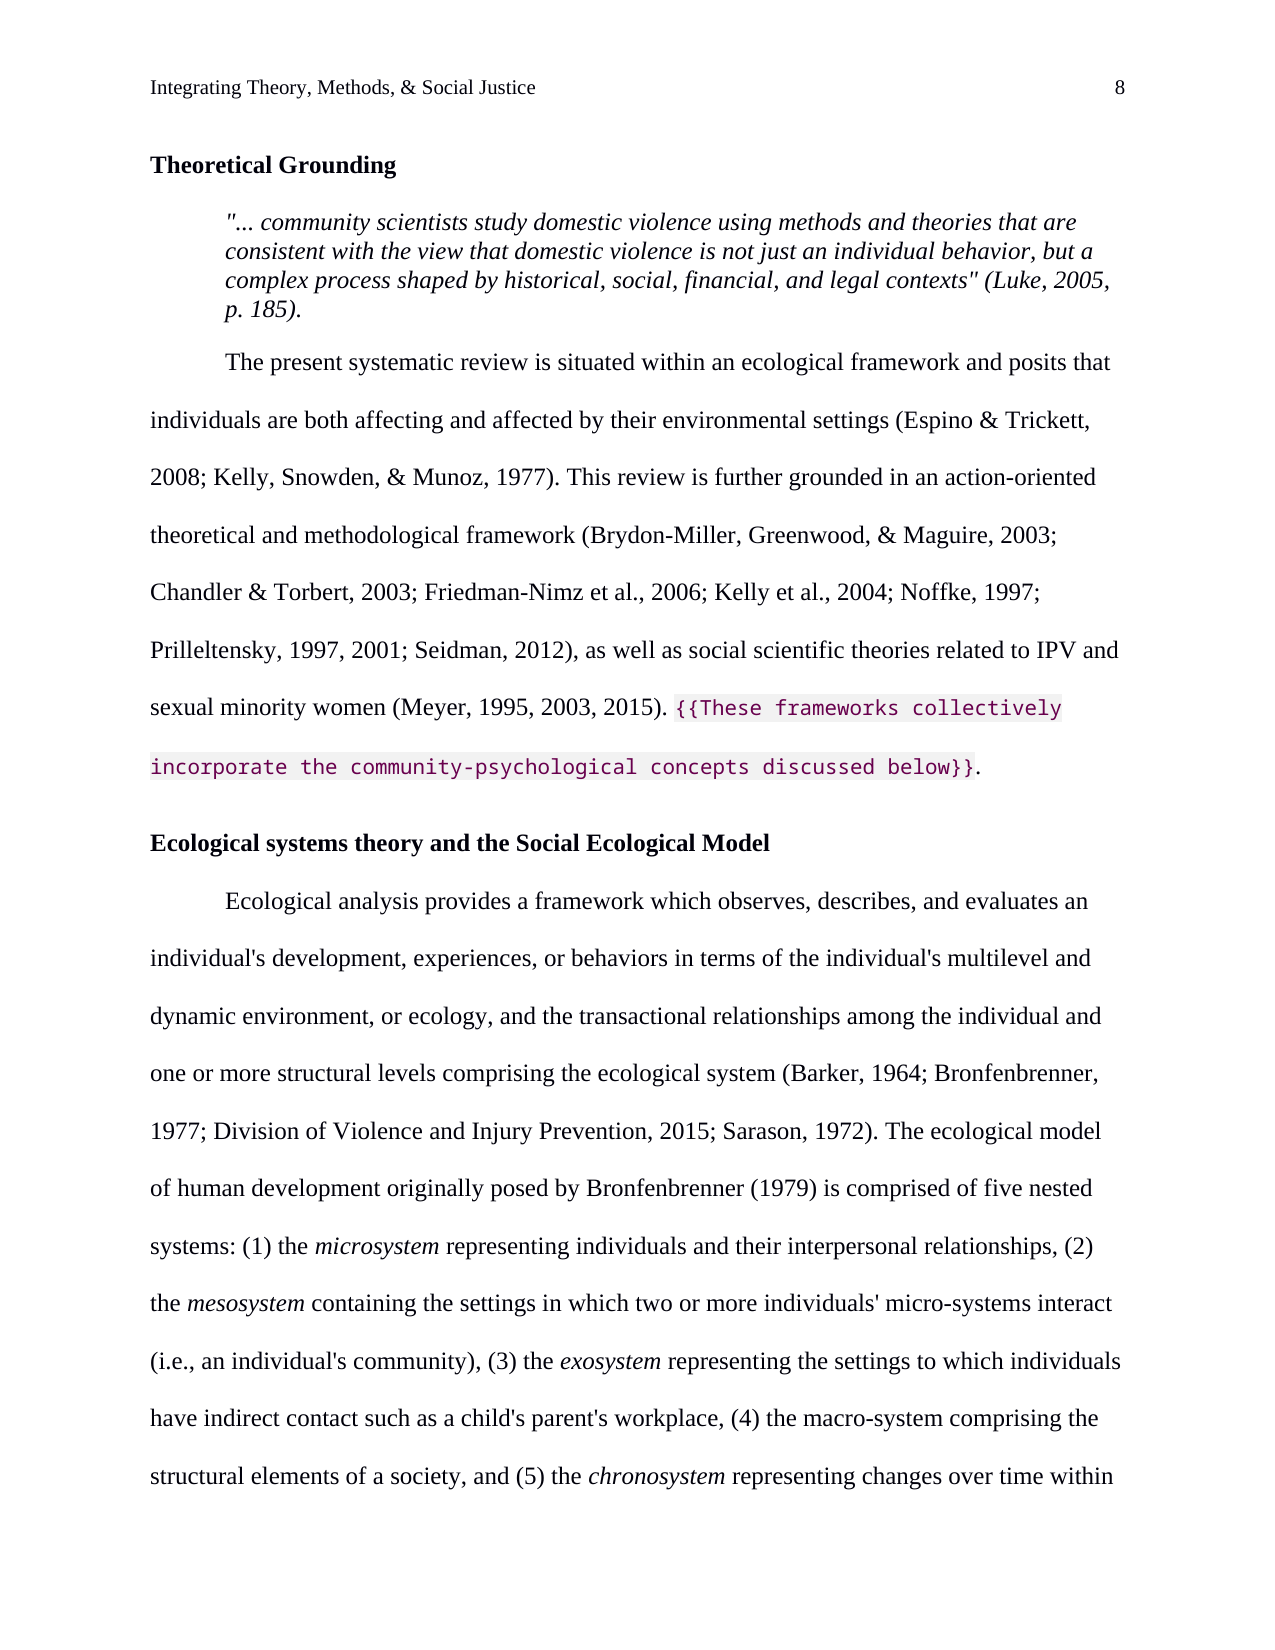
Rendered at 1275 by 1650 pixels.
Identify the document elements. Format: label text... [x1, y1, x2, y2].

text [150, 886, 1125, 1490]
text The present systematic review is situated within an ecological framework and posits that individuals are both affecting and affected by their environmental settings (Espino & Trickett, 2008; Kelly, Snowden, & Munoz, 1977). This review is further grounded in an action-oriented theoretical and methodological framework (Brydon-Miller, Greenwood, & Maguire, 2003; Chandler & Torbert, 2003; Friedman-Nimz et al., 2006; Kelly et al., 2004; Noffke, 1997; Prilleltensky, 1997, 2001; Seidman, 2012), as well as social scientific theories related to IPV and sexual minority women (Meyer, 1995, 2003, 2015). {{These frameworks collectively incorporate the community-psychological concepts discussed below}}. [150, 347, 1125, 780]
subtitle Ecological systems theory and the Social Ecological Model [150, 828, 1125, 857]
subtitle Theoretical Grounding [150, 150, 1125, 179]
text "... community scientists study domestic violence using methods and theories that are consistent with the view that domestic violence is not just an individual behavior, but a complex process shaped by historical, social, financial, and legal contexts" (Luke, 2005, p. 185). [225, 207, 1125, 322]
